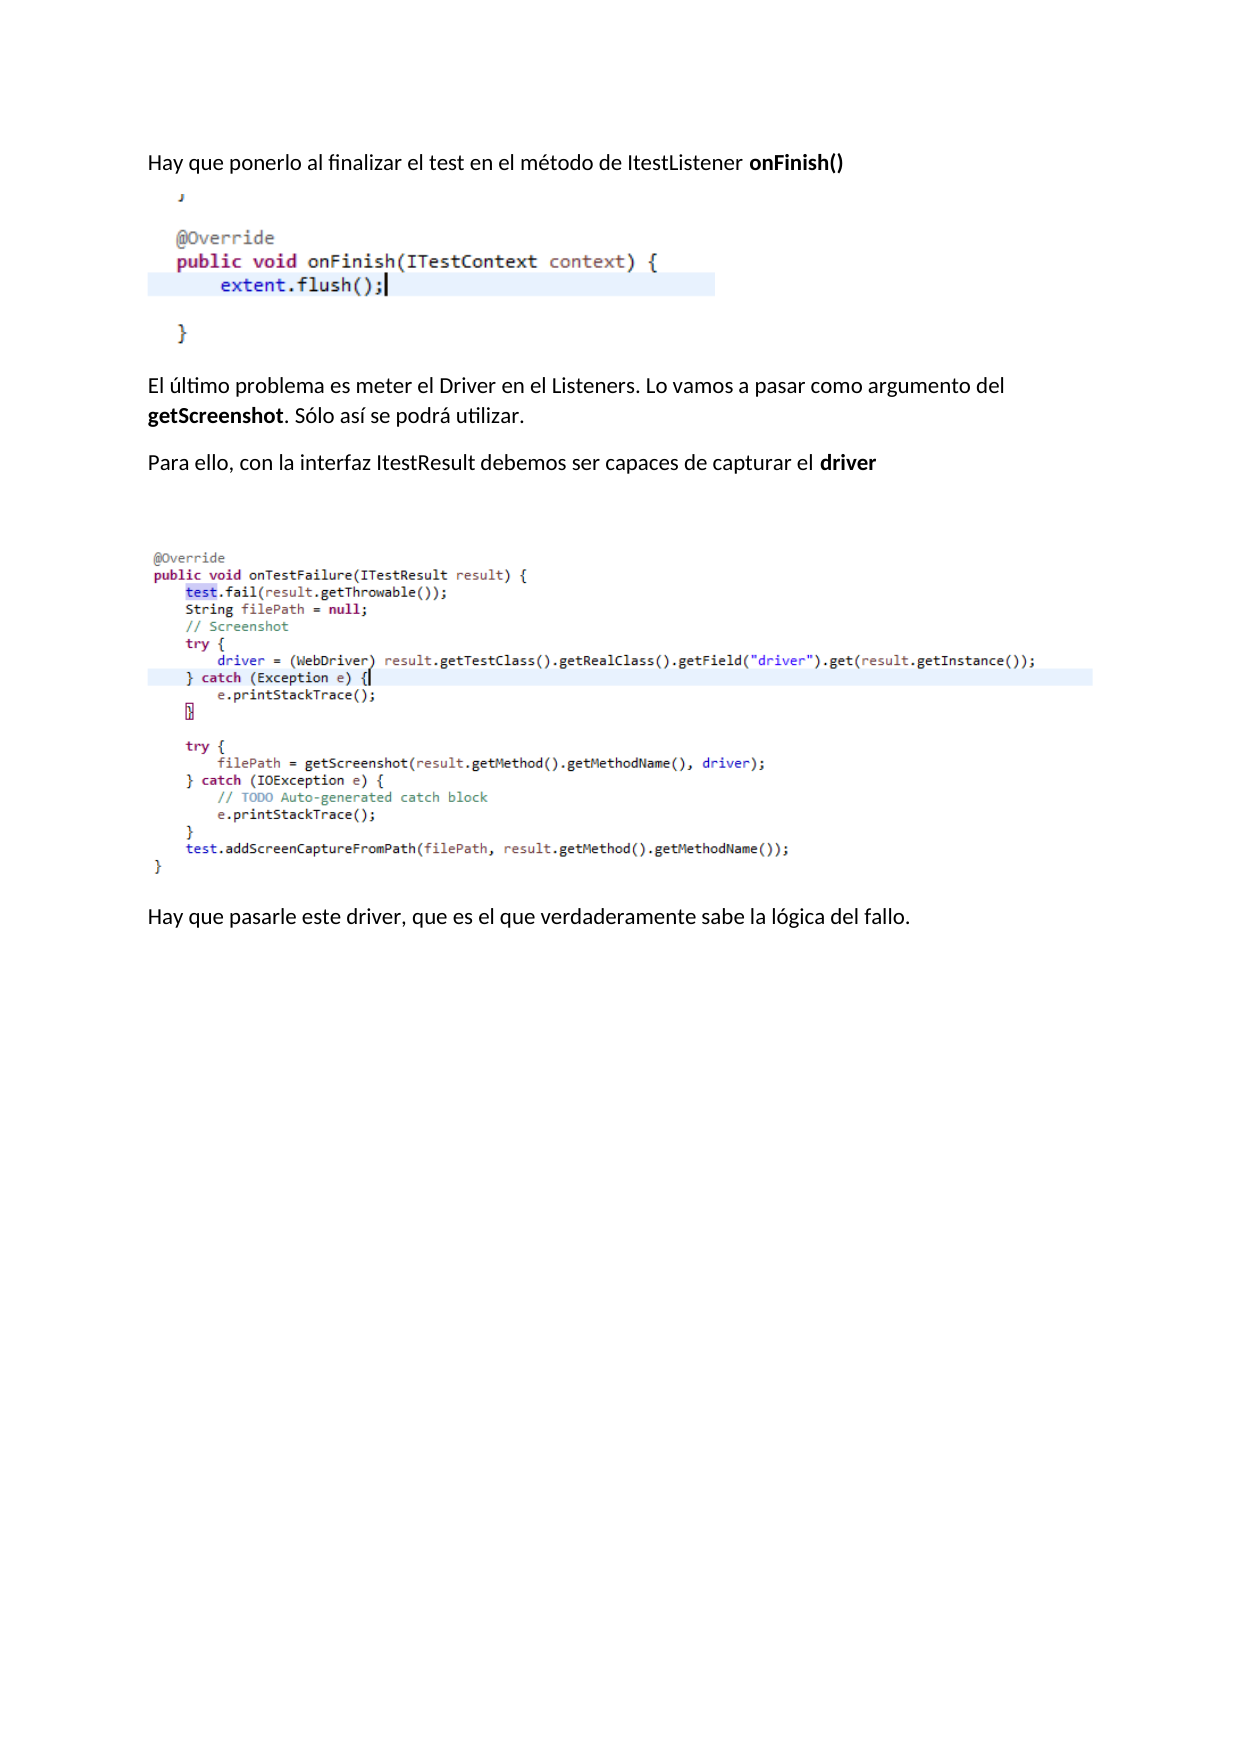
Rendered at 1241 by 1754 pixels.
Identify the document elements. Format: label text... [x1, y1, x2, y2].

text Hay que pasarle este driver, que es el que verdaderamente sabe la lógica del fallo. [148, 902, 1093, 930]
picture [147, 542, 1093, 884]
picture [147, 194, 715, 353]
text El último problema es meter el Driver en el Listeners. Lo vamos a pasar como argumento del getScreenshot. Sólo así se podrá utilizar. [148, 371, 1093, 429]
text Para ello, con la interfaz ItestResult debemos ser capaces de capturar el driver [148, 448, 1093, 476]
text Hay que ponerlo al finalizar el test en el método de ItestListener onFinish() [148, 148, 1093, 176]
